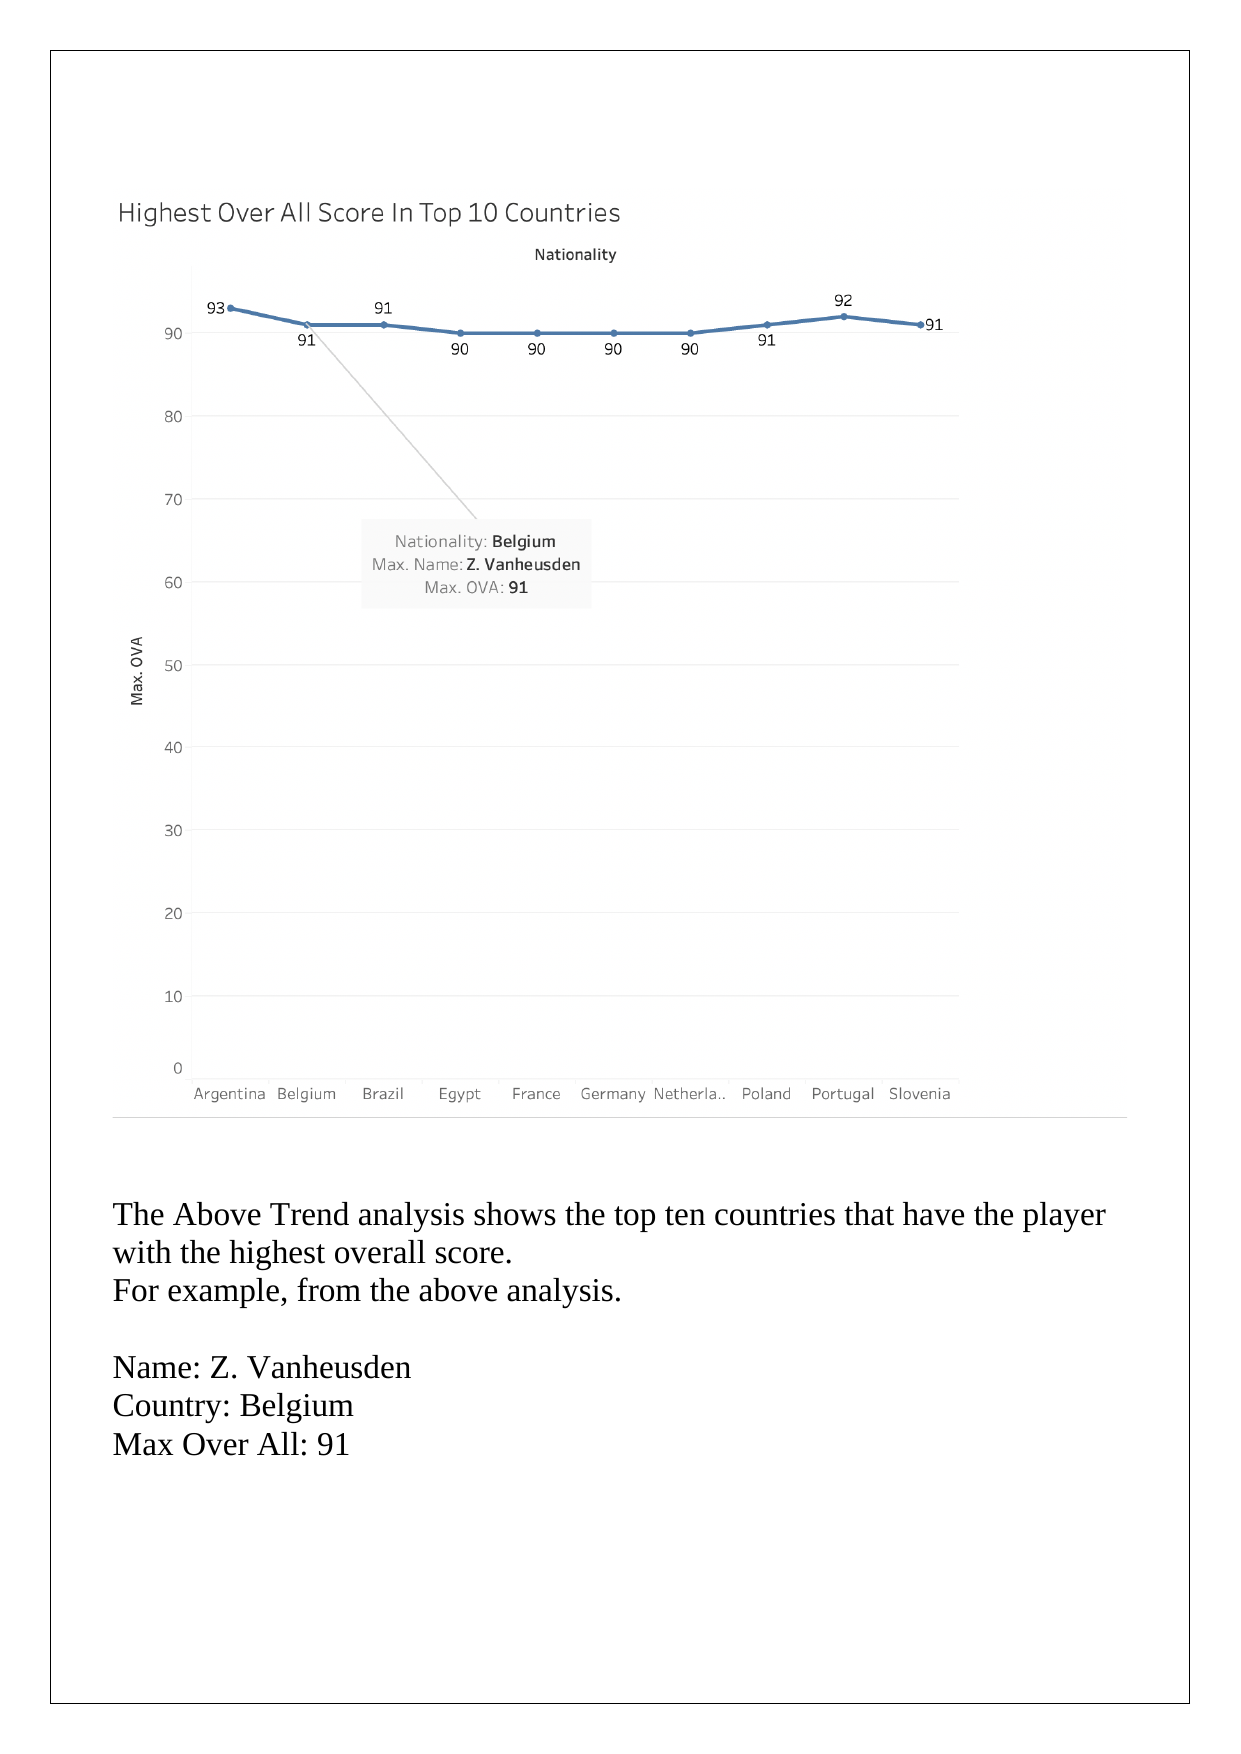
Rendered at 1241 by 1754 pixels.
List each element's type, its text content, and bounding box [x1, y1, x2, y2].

text Name: Z. Vanheusden [112, 1347, 1128, 1386]
text For example, from the above analysis. [112, 1271, 1128, 1309]
text Country: Belgium [112, 1386, 1128, 1424]
text Max Over All: 91 [112, 1424, 1128, 1462]
picture [112, 188, 1128, 1118]
text The Above Trend analysis shows the top ten countries that have the player with the highest overall score. [112, 1194, 1128, 1271]
